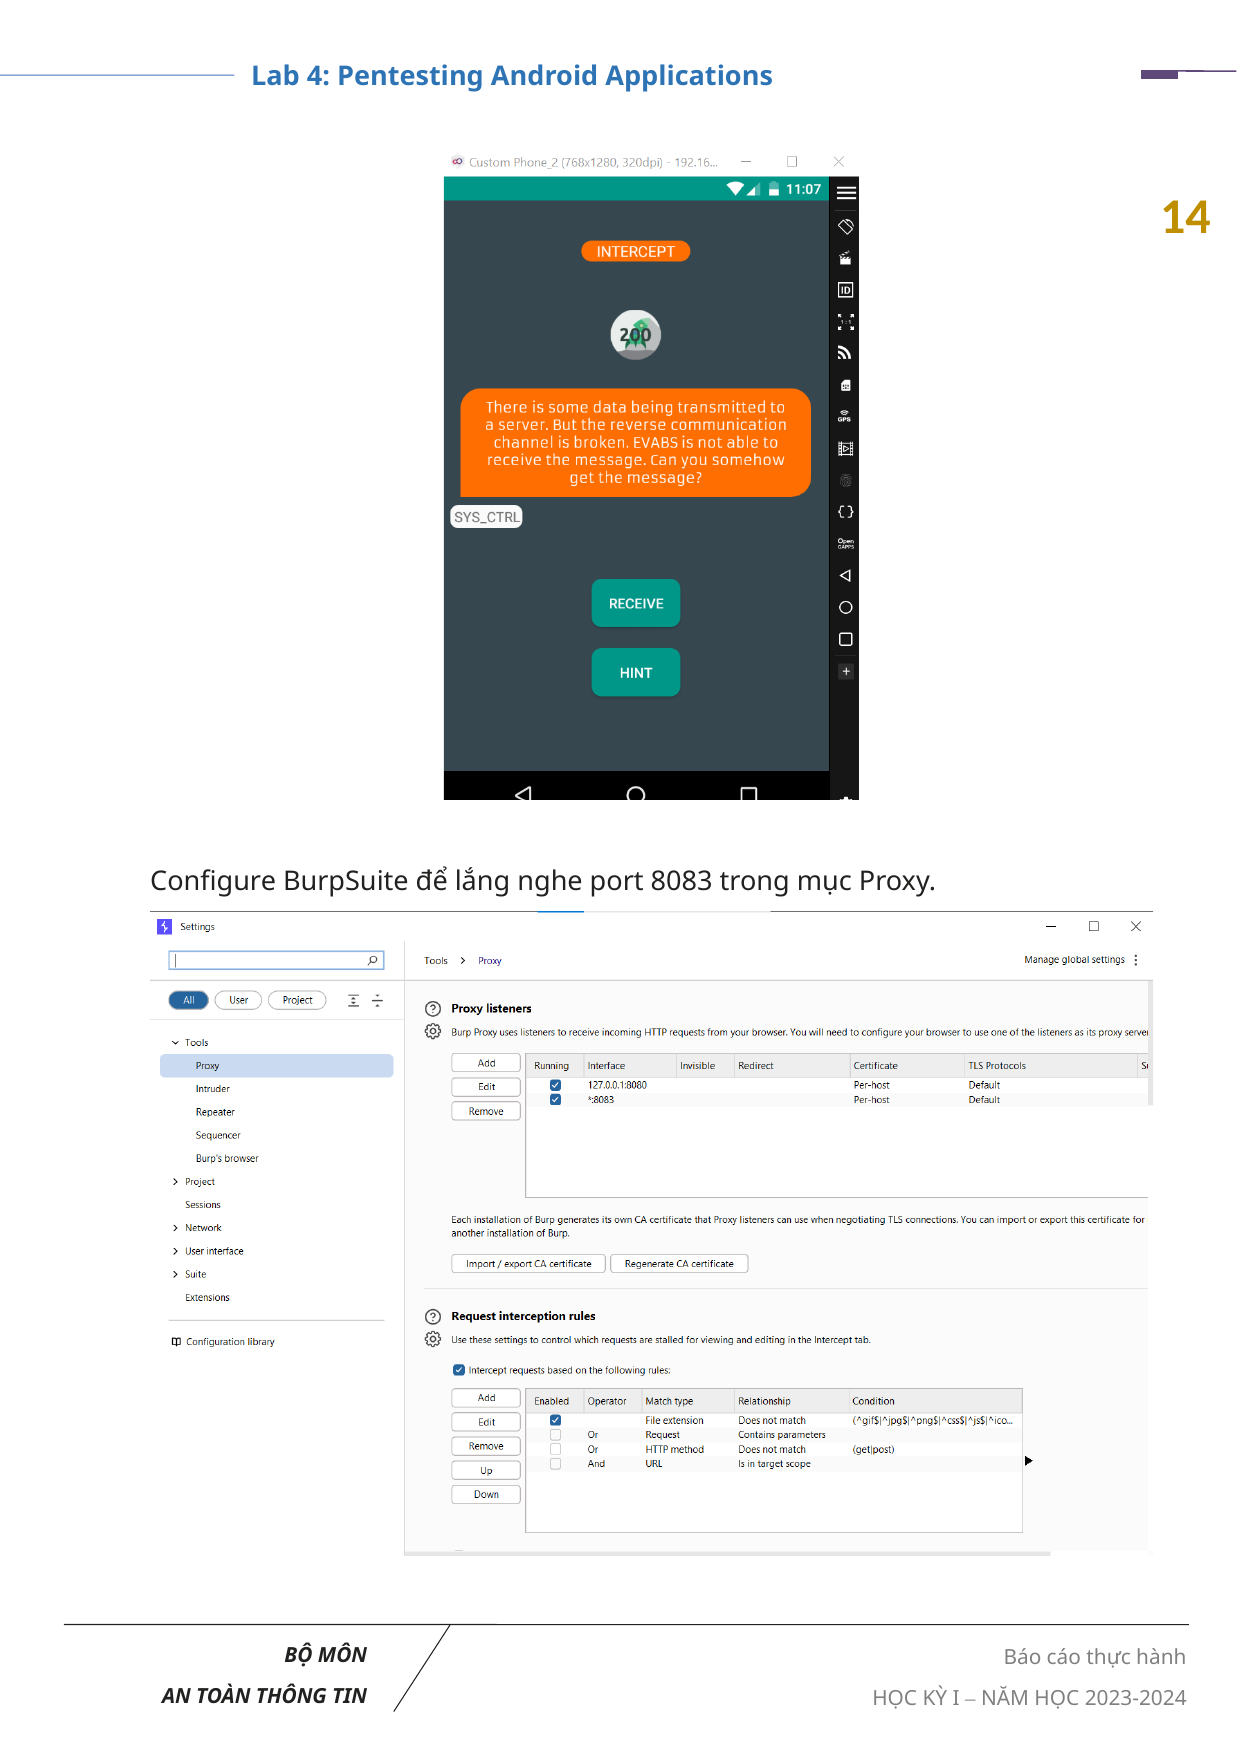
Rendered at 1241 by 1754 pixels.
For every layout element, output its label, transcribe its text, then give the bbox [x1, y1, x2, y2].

picture [150, 911, 1154, 1556]
picture [443, 150, 859, 800]
text Configure BurpSuite để lắng nghe port 8083 trong mục Proxy. [150, 862, 1153, 899]
